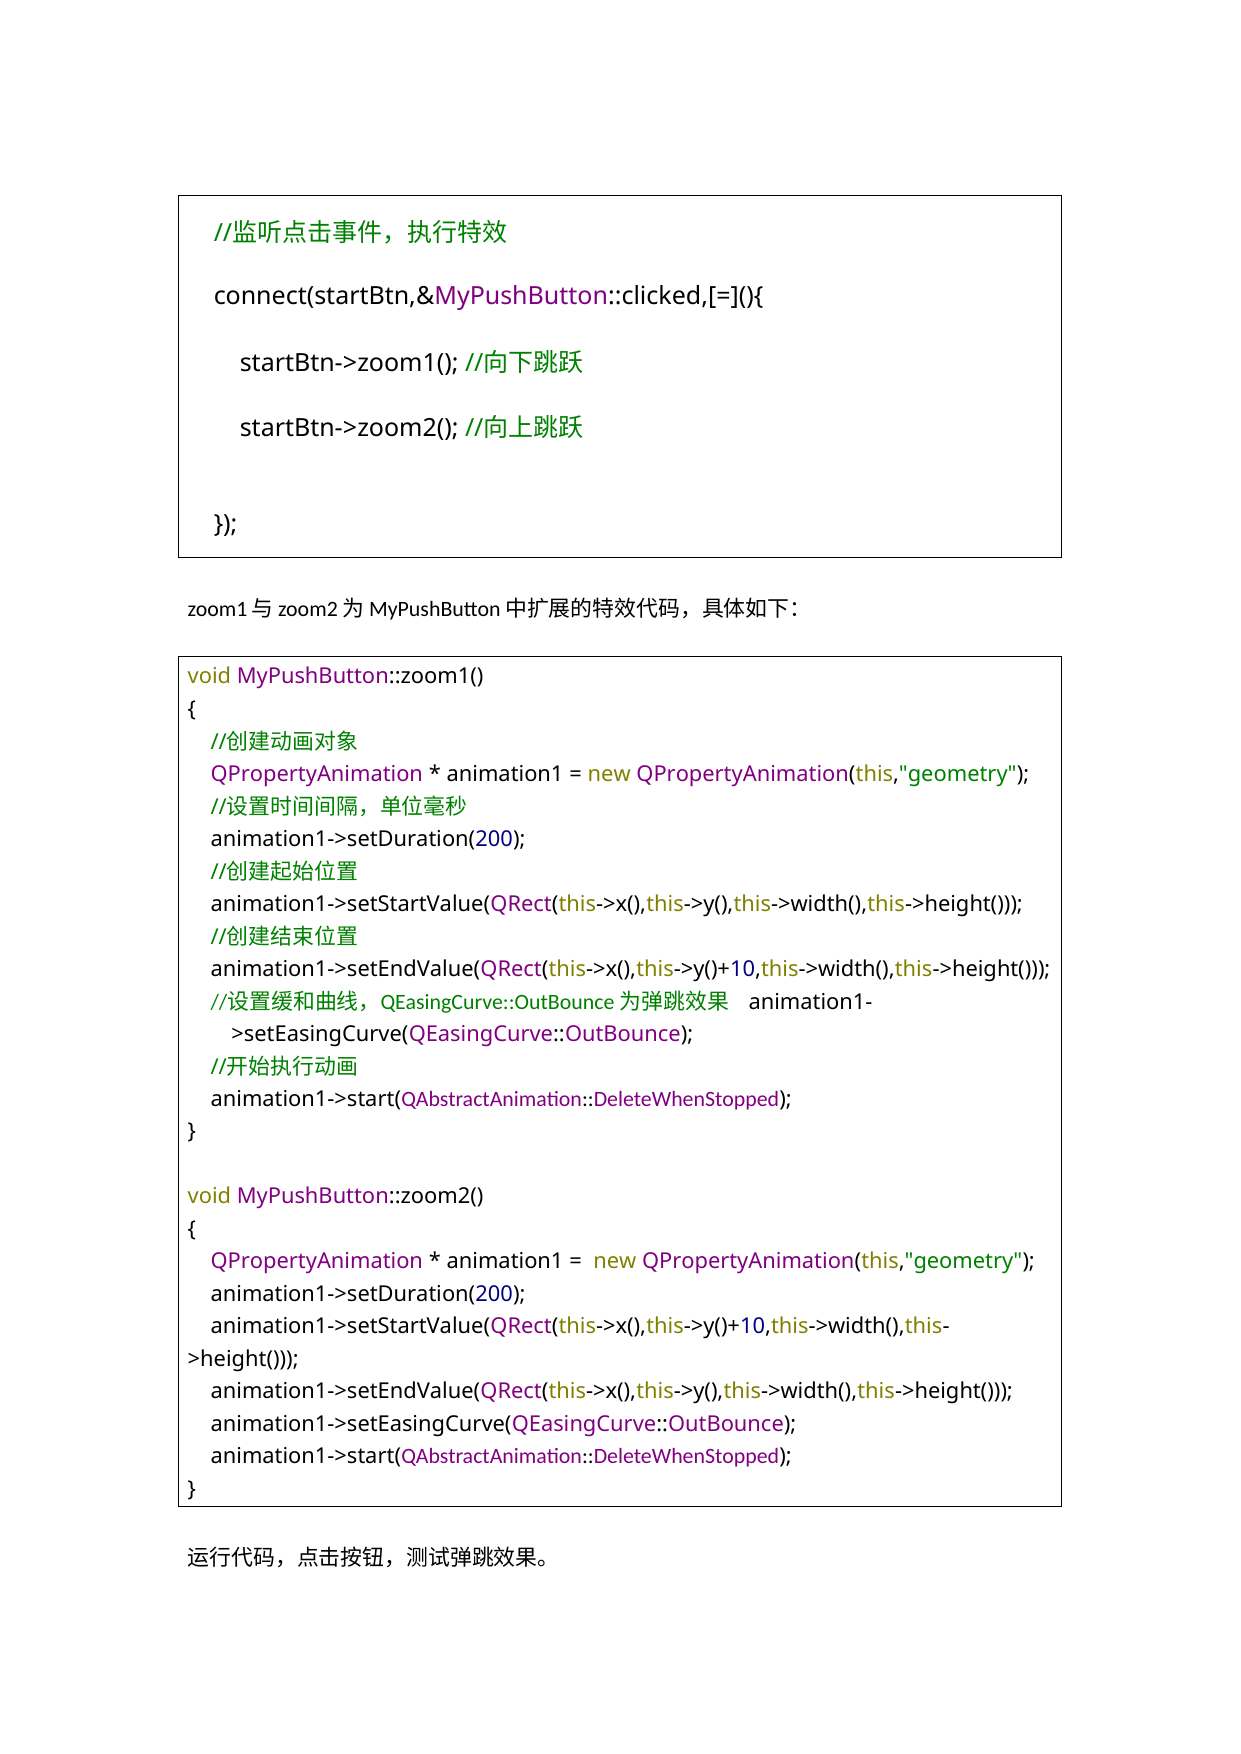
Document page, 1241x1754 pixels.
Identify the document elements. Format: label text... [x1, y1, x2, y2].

text animation1->start(QAbstractAnimation::DeleteWhenStopped); [187, 1439, 1053, 1468]
text animation1->setStartValue(QRect(this->x(),this->y()+10,this->width(),this->height())); [187, 1309, 1053, 1374]
text //开始执行动画 [187, 1049, 1053, 1081]
text //创建动画对象 [187, 724, 1053, 756]
text 运行代码，点击按钮，测试弹跳效果。 [187, 1539, 1053, 1572]
text QPropertyAnimation * animation1 = new QPropertyAnimation(this,"geometry"); [187, 1244, 1053, 1276]
text { [187, 691, 1053, 724]
text //设置缓和曲线，QEasingCurve::OutBounce 为弹跳效果 animation1->setEasingCurve(QEasingCurve::OutBounce); [187, 984, 1053, 1049]
text } [179, 1468, 1061, 1506]
text //创建结束位置 [187, 919, 1053, 951]
text startBtn->zoom2(); //向上跳跃 [187, 393, 1053, 458]
text animation1->setDuration(200); [187, 1276, 1053, 1309]
text animation1->setEndValue(QRect(this->x(),this->y()+10,this->width(),this->height())); [187, 951, 1053, 984]
text }); [179, 487, 1061, 557]
text //监听点击事件，执行特效 [179, 196, 1061, 263]
text animation1->setStartValue(QRect(this->x(),this->y(),this->width(),this->height())); [187, 886, 1053, 919]
text animation1->setEndValue(QRect(this->x(),this->y(),this->width(),this->height())); [187, 1374, 1053, 1406]
text animation1->setDuration(200); [187, 821, 1053, 854]
text //设置时间间隔，单位毫秒 [187, 789, 1053, 821]
text { [187, 1211, 1053, 1244]
text animation1->setEasingCurve(QEasingCurve::OutBounce); [187, 1406, 1053, 1439]
text void MyPushButton::zoom2() [187, 1179, 1053, 1211]
text zoom1与zoom2 为MyPushButton中扩展的特效代码，具体如下： [187, 591, 1053, 623]
text void MyPushButton::zoom1() [179, 657, 1061, 691]
text QPropertyAnimation * animation1 = new QPropertyAnimation(this,"geometry"); [187, 756, 1053, 789]
text //创建起始位置 [187, 854, 1053, 886]
text } [187, 1114, 1053, 1146]
text startBtn->zoom1(); //向下跳跃 [187, 328, 1053, 393]
text animation1->start(QAbstractAnimation::DeleteWhenStopped); [187, 1081, 1053, 1114]
text connect(startBtn,&MyPushButton::clicked,[=](){ [187, 263, 1053, 328]
